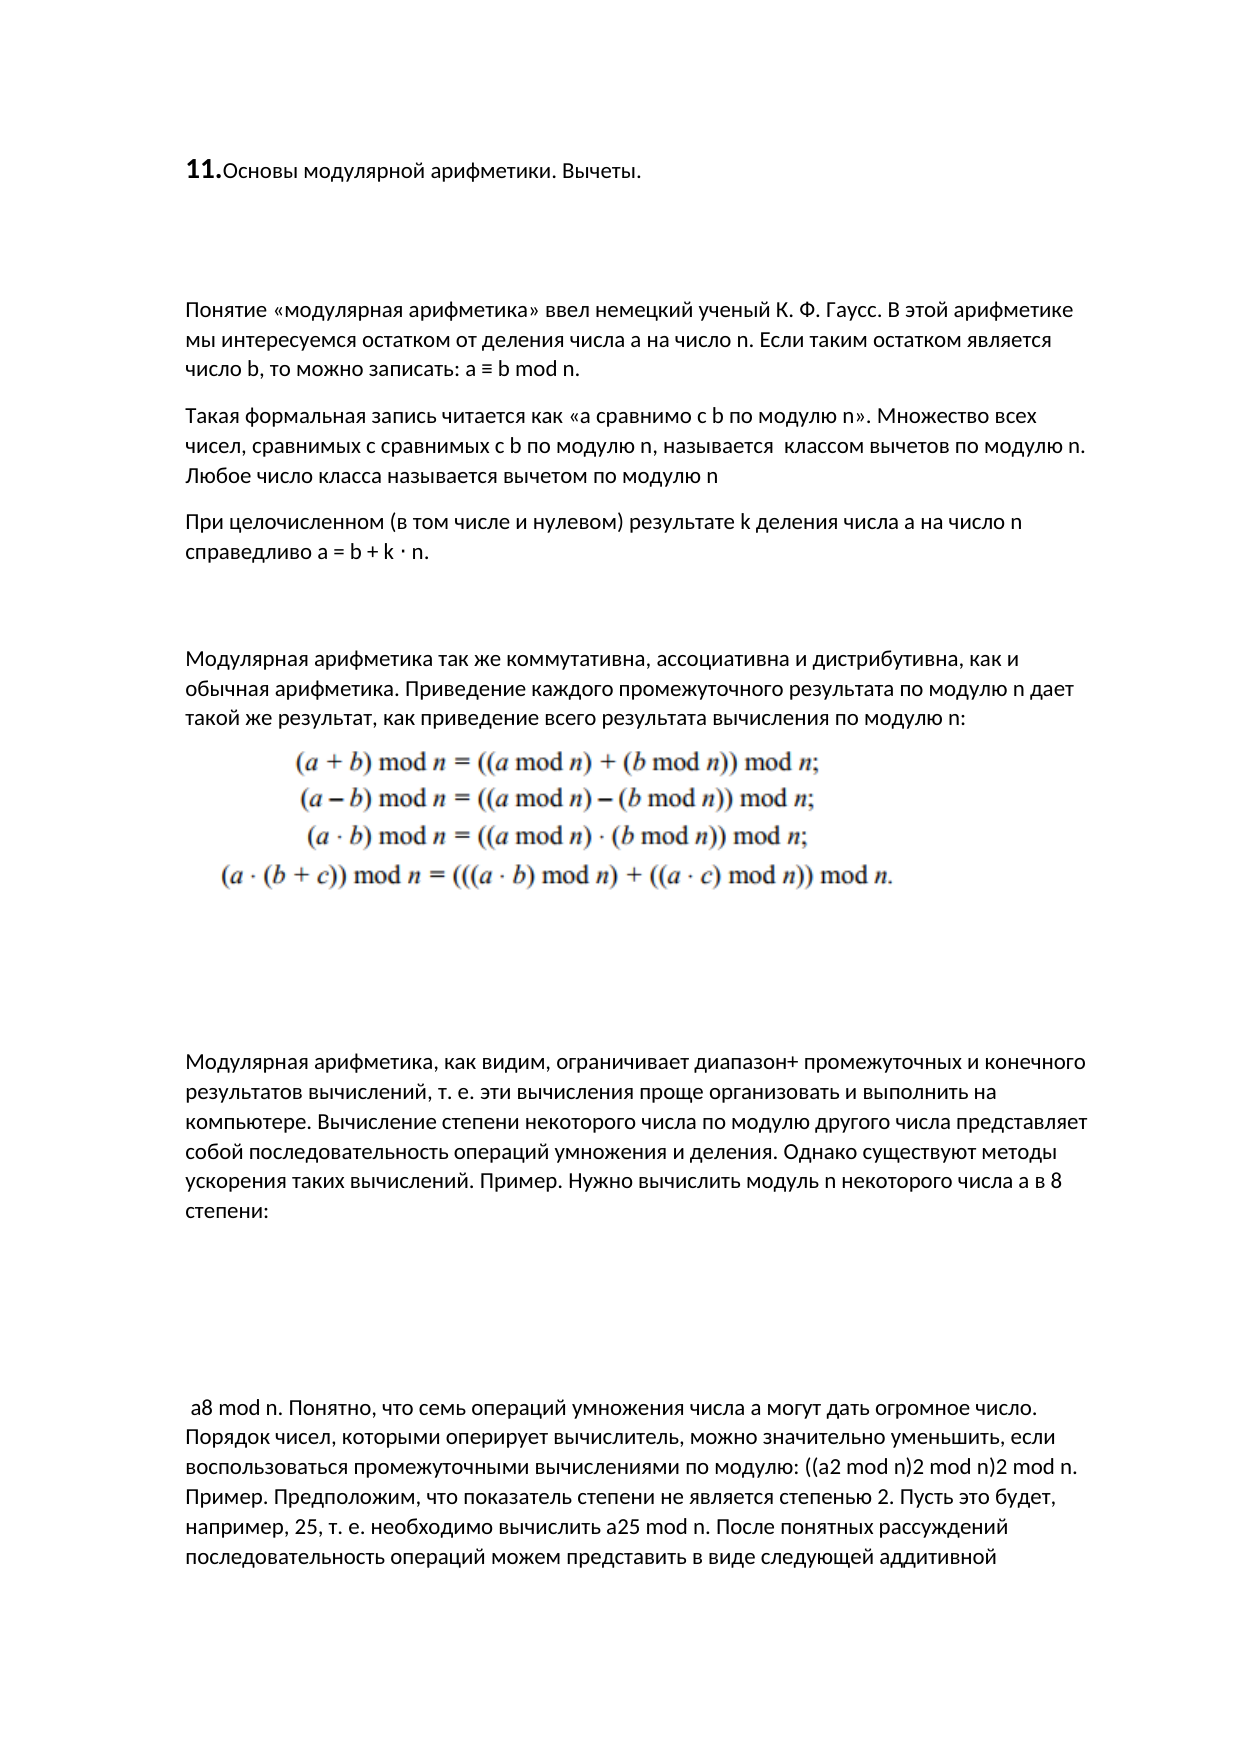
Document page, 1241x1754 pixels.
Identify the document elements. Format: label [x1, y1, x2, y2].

picture [185, 750, 909, 904]
